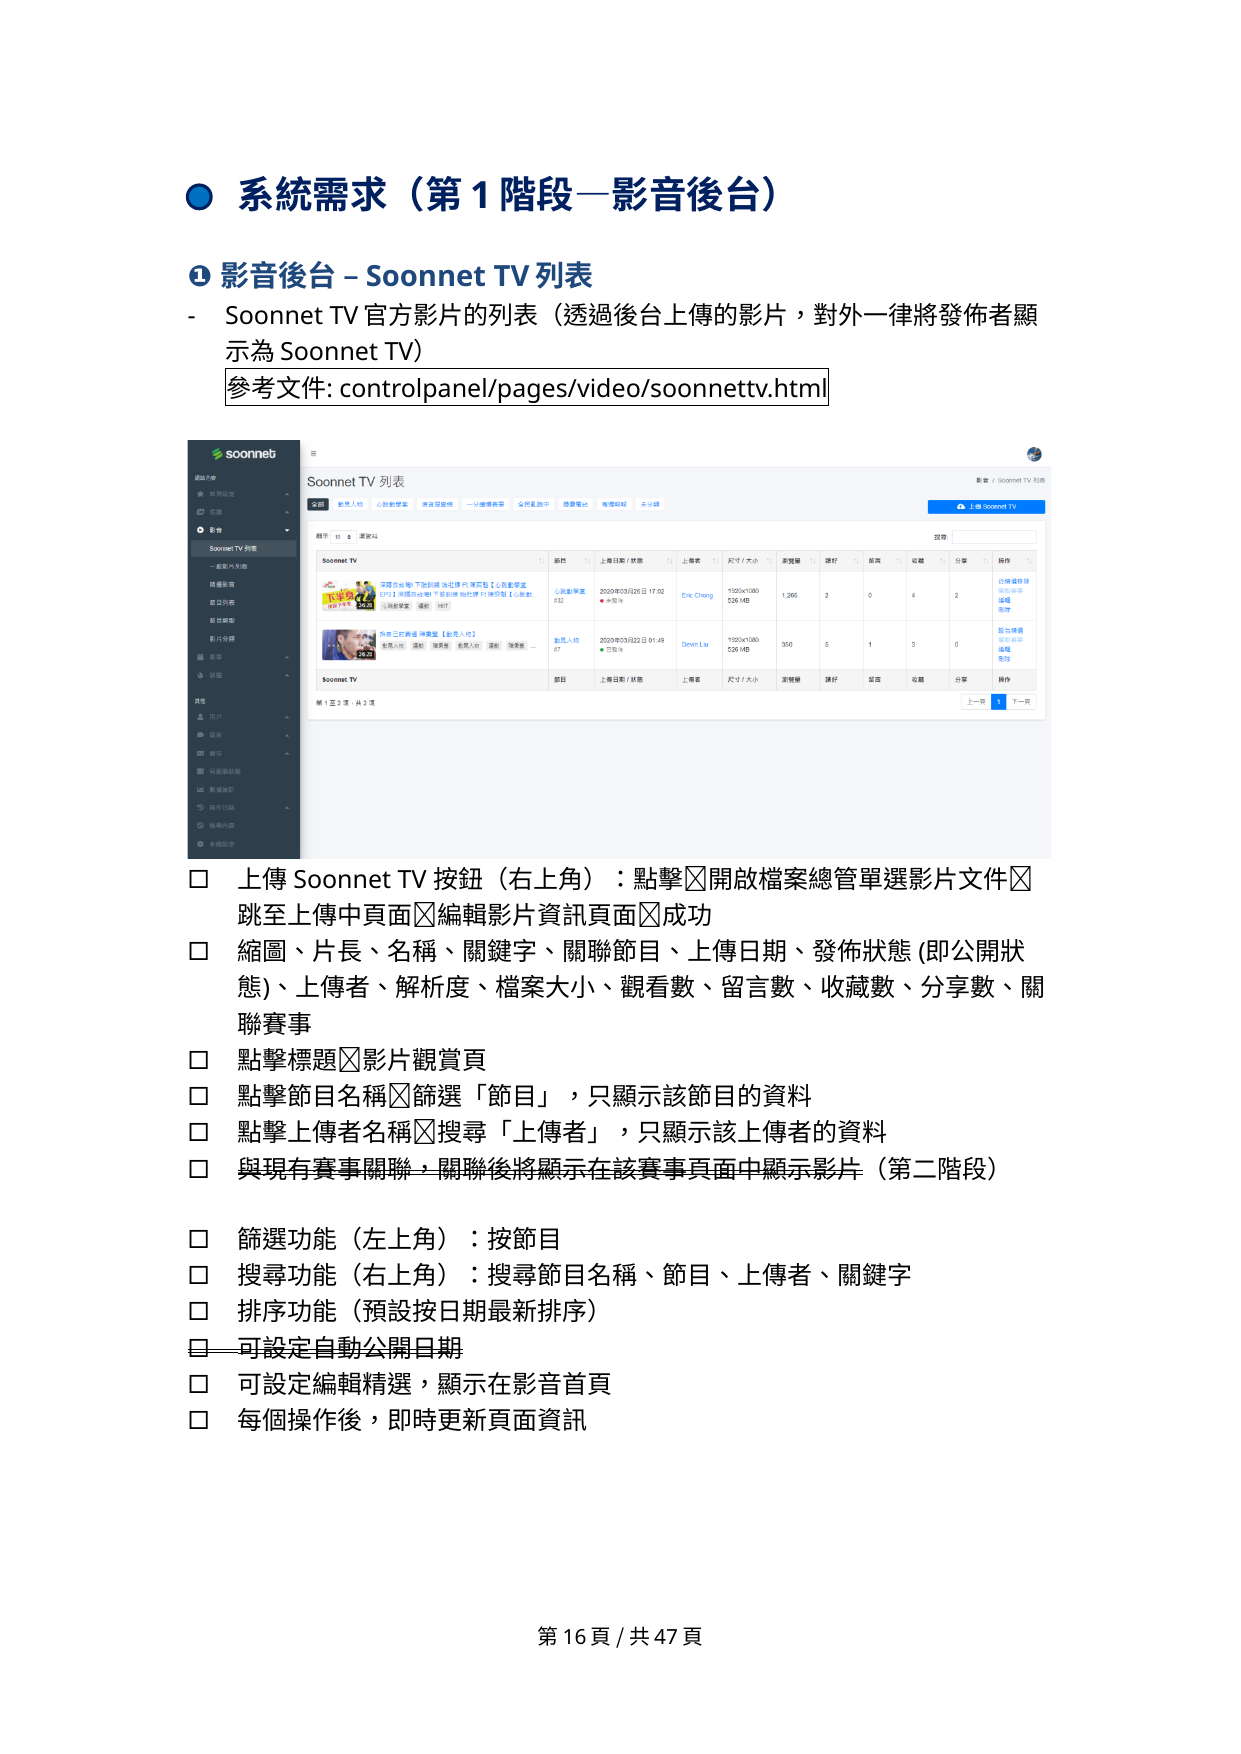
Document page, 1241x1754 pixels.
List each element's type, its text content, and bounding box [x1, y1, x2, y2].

list 可設定編輯精選，顯示在影音首頁 [187, 1364, 1053, 1401]
list 點擊標題影片觀賞頁 [187, 1040, 1053, 1077]
list 每個操作後，即時更新頁面資訊 [187, 1401, 1053, 1437]
list 搜尋功能（右上角）：搜尋節目名稱、節目、上傳者、關鍵字 [187, 1256, 1053, 1292]
list 點擊上傳者名稱搜尋「上傳者」，只顯示該上傳者的資料 [187, 1113, 1053, 1149]
list 縮圖、片長、名稱、關鍵字、關聯節目、上傳日期、發佈狀態 (即公開狀態)、上傳者、解析度、檔案大小、觀看數、留言數、收藏數、分享數、關聯賽事 [187, 932, 1053, 1040]
list 上傳 Soonnet TV 按鈕（右上角）：點擊開啟檔案總管單選影片文件跳至上傳中頁面編輯影片資訊頁面成功 [187, 859, 1053, 932]
list Soonnet TV官方影片的列表（透過後台上傳的影片，對外一律將發佈者顯示為Soonnet TV） 參考文件: controlpanel/pages/video/soonnettv.html [187, 295, 1053, 406]
list 篩選功能（左上角）：按節目 [187, 1219, 1053, 1256]
picture [187, 440, 1052, 859]
subtitle 系統需求（第1階段—影音後台） [237, 164, 1053, 219]
list 點擊節目名稱篩選「節目」，只顯示該節目的資料 [187, 1077, 1053, 1113]
subtitle ❶ 影音後台 – Soonnet TV列表 [187, 253, 1053, 295]
list 排序功能（預設按日期最新排序） [187, 1292, 1053, 1328]
list 可設定自動公開日期 [187, 1328, 1053, 1364]
list 與現有賽事關聯，關聯後將顯示在該賽事頁面中顯示影片（第二階段） [187, 1149, 1053, 1185]
